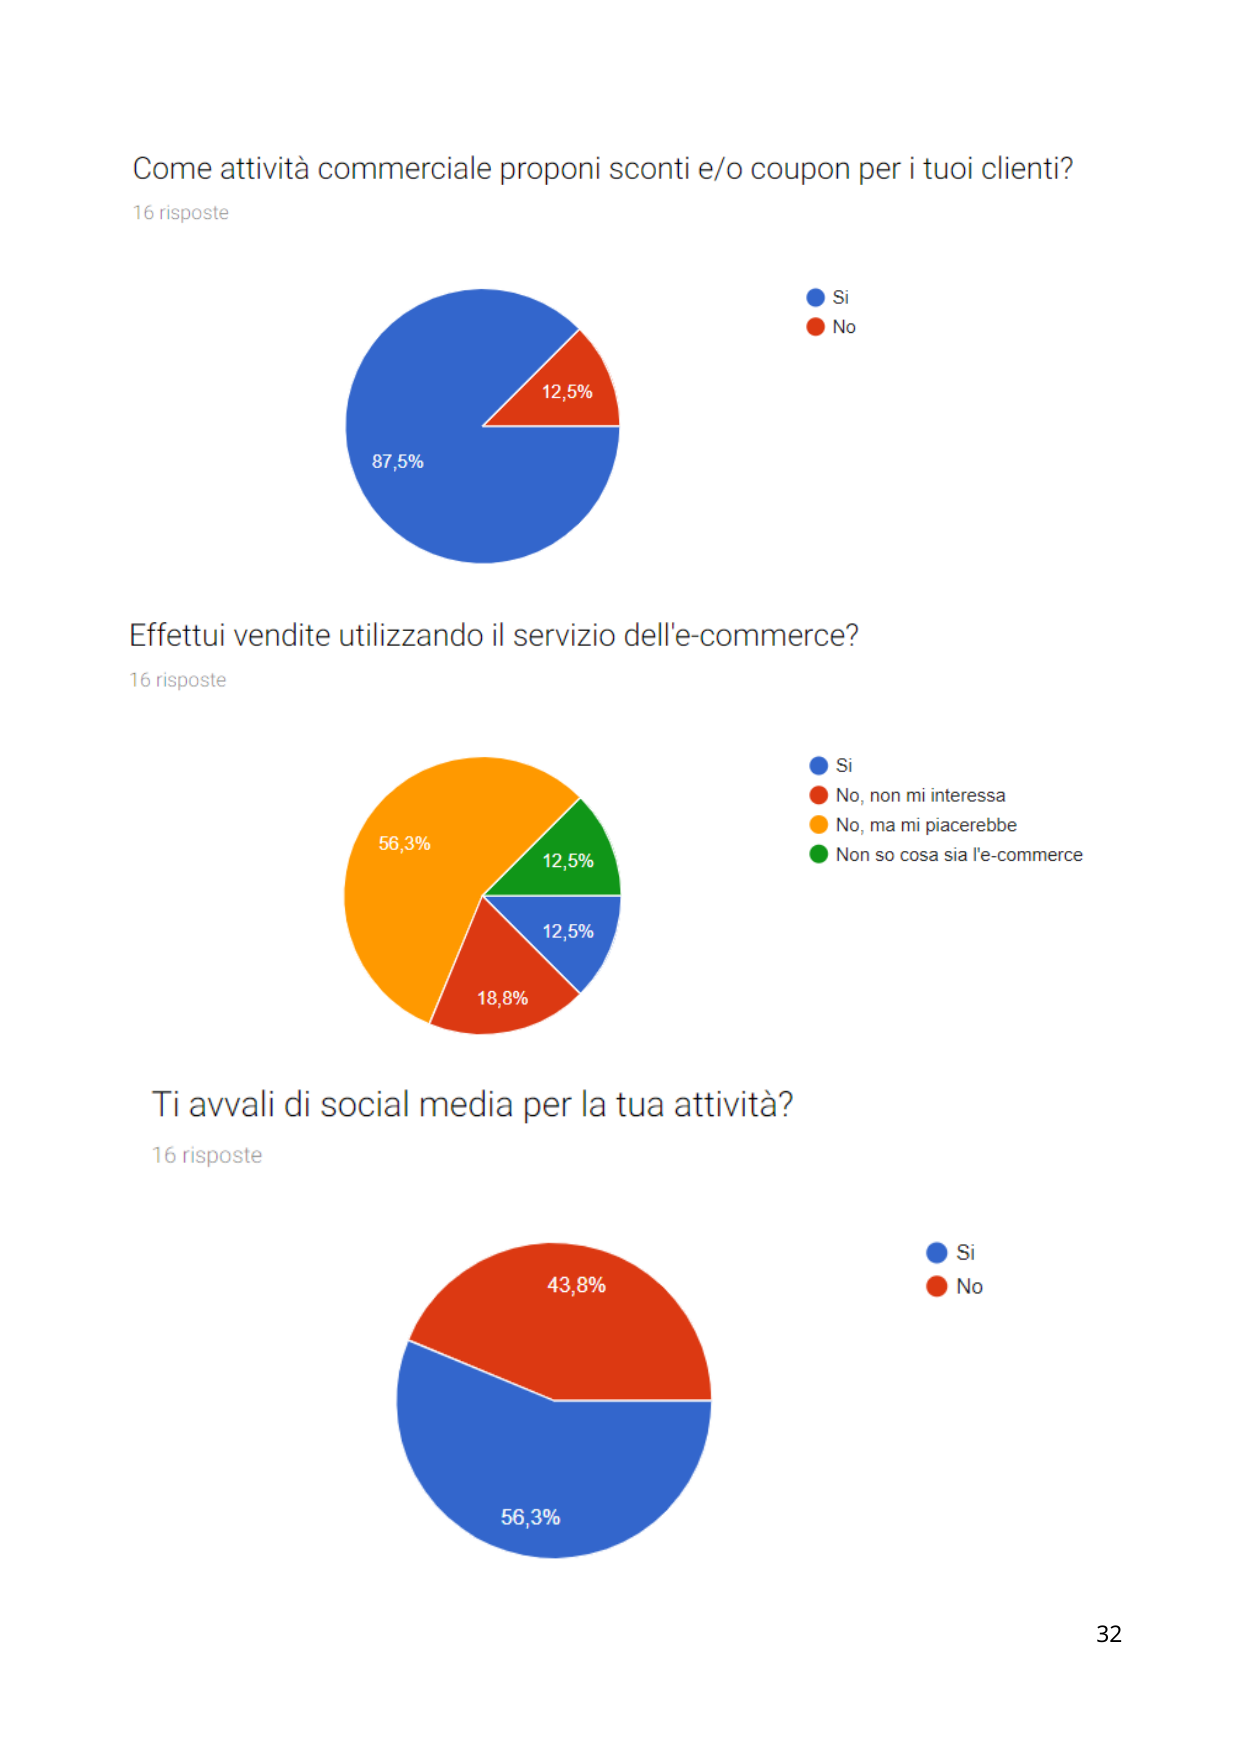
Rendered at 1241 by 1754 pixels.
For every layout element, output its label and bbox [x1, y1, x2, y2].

picture [118, 605, 1123, 1069]
picture [118, 147, 1123, 604]
picture [118, 1070, 1123, 1574]
